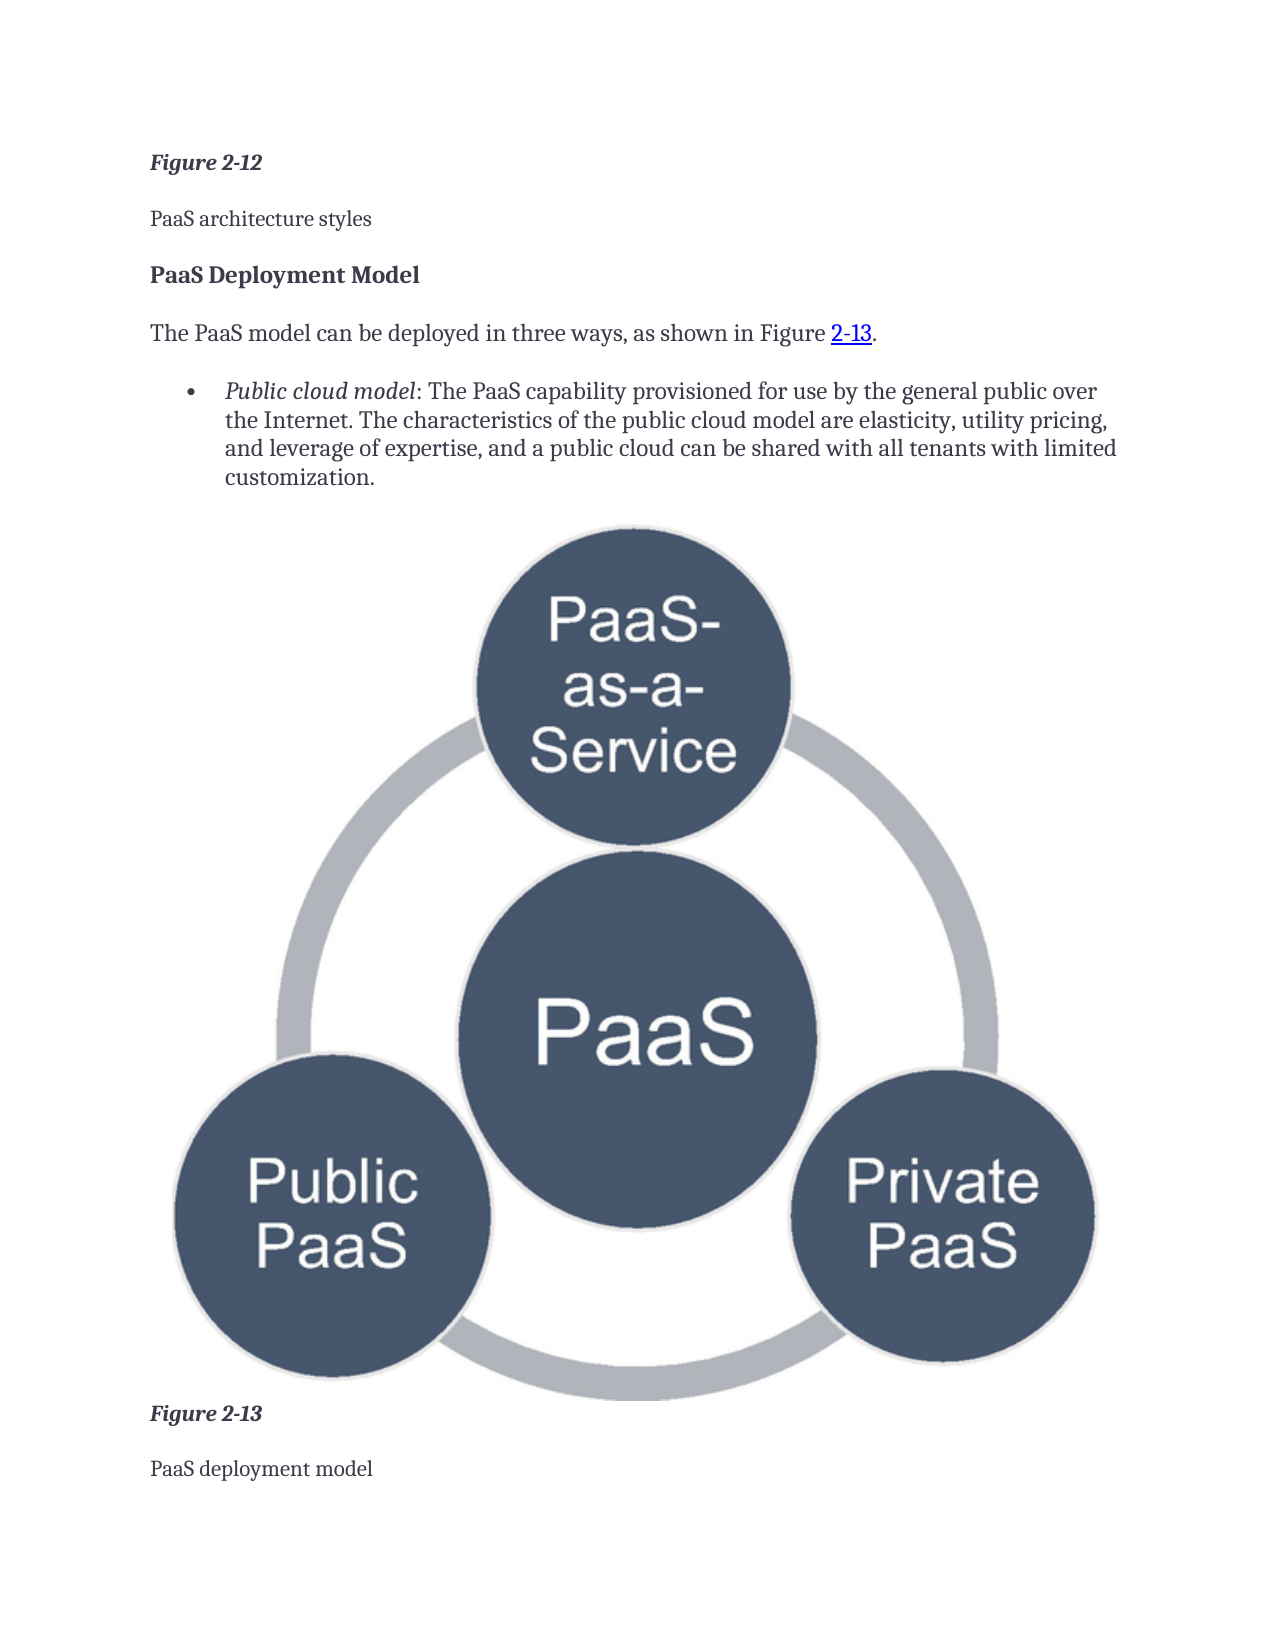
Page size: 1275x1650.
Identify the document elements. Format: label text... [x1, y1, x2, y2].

text The PaaS model can be deployed in three ways, as shown in Figure 2-13. [150, 319, 1125, 348]
text Figure 2-13 [150, 1400, 1125, 1427]
text Figure 2-12 [150, 150, 1125, 176]
text PaaS architecture styles [150, 206, 1125, 232]
text PaaS Deployment Model [150, 261, 1125, 290]
text PaaS deployment model [150, 1456, 1125, 1482]
list Public cloud model: The PaaS capability provisioned for use by the general public over the Internet. The characteristics of the public cloud model are elasticity, utility pricing, and leverage of expertise, and a public cloud can be shared with all tenants with limited customization. [187, 377, 1125, 492]
picture [172, 521, 1104, 1401]
